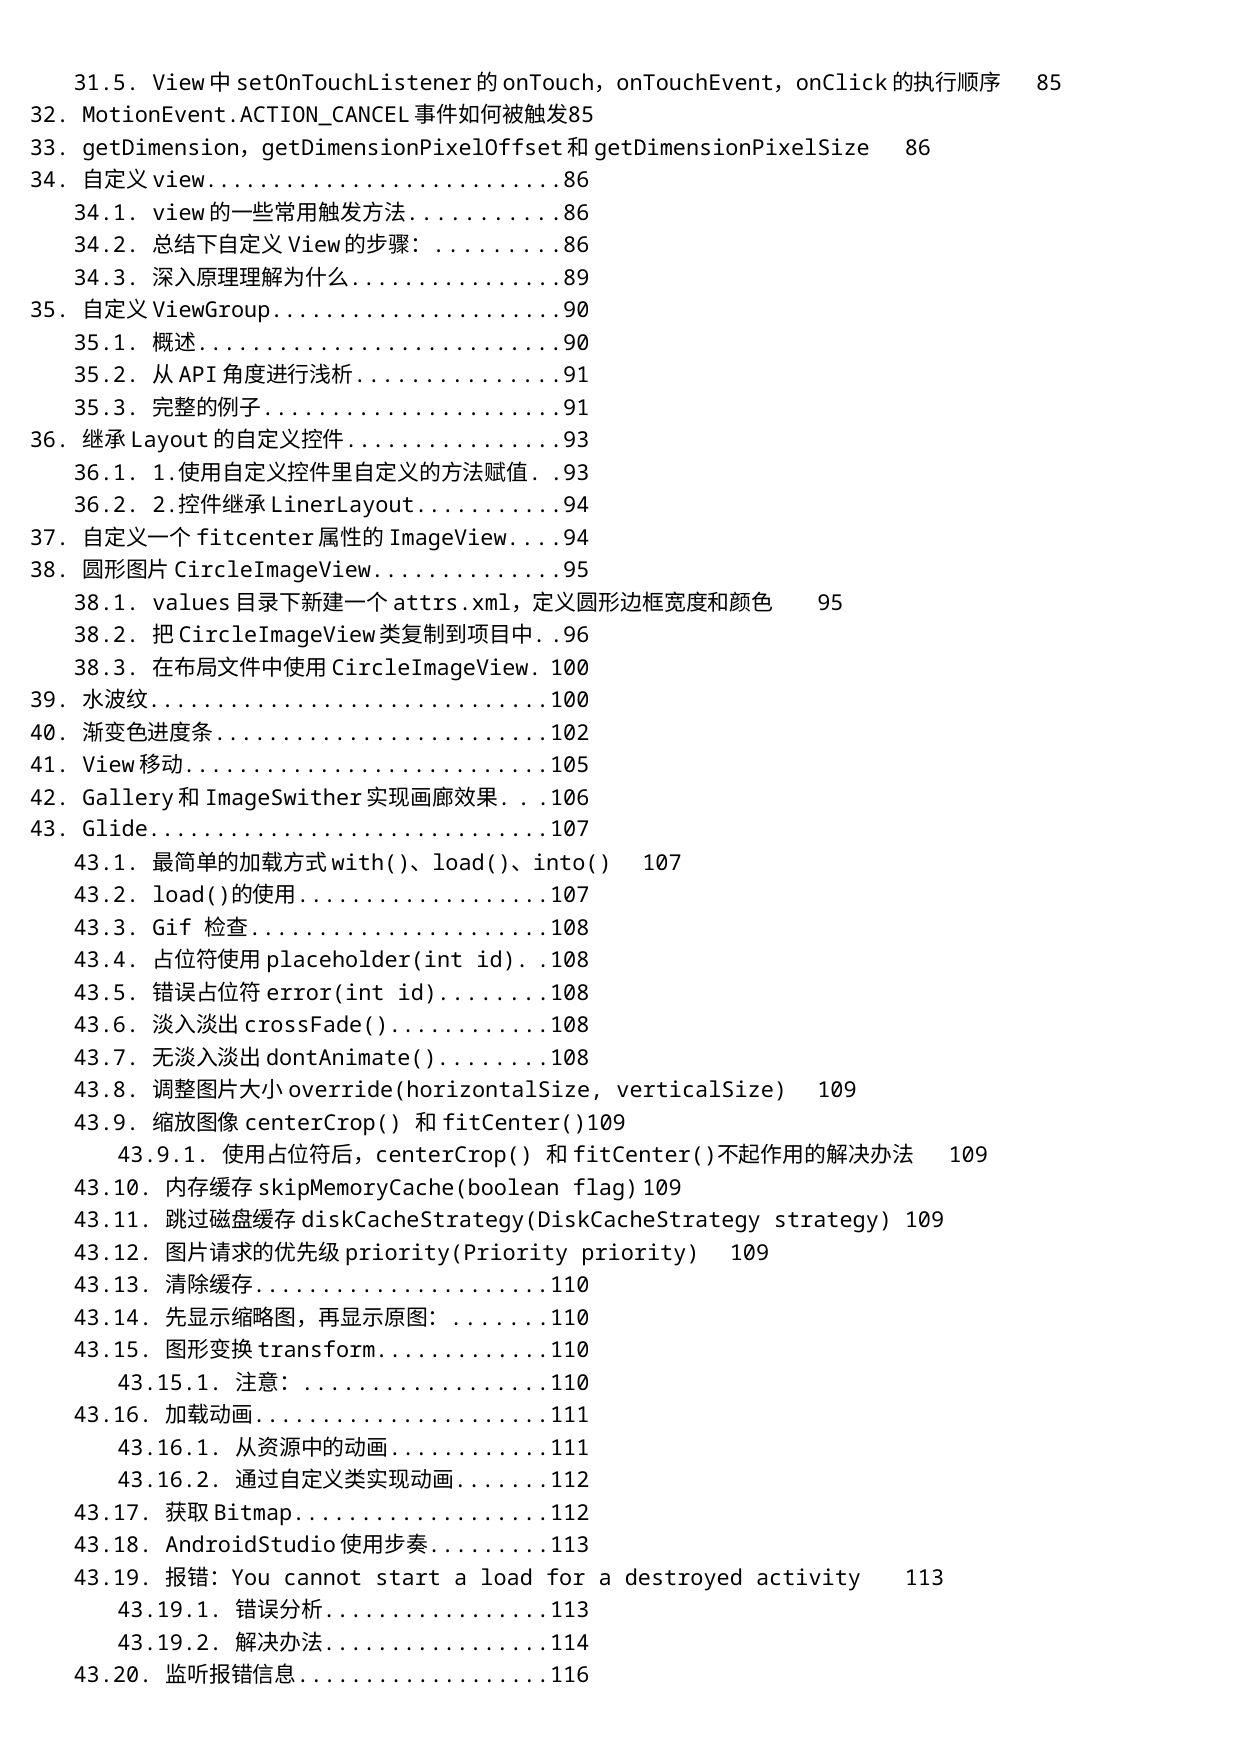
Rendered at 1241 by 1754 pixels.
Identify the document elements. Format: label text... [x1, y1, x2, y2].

text 43.9. 缩放图像 centerCrop() 和 fitCenter() 109 [73, 1104, 1211, 1137]
text 34.1. view的一些常用触发方法 86 [73, 194, 1211, 227]
text 43.7. 无淡入淡出dontAnimate() 108 [73, 1039, 1211, 1072]
text 43.15.1. 注意： 110 [117, 1364, 1211, 1397]
text 37. 自定义一个fitcenter属性的ImageView 94 [29, 519, 1211, 552]
text 43.20. 监听报错信息 116 [73, 1657, 1211, 1689]
text 36.1. 1.使用自定义控件里自定义的方法赋值 93 [73, 454, 1211, 487]
text 43.9.1. 使用占位符后，centerCrop() 和 fitCenter()不起作用的解决办法 109 [117, 1137, 1211, 1169]
text 43.16.1. 从资源中的动画 111 [117, 1429, 1211, 1462]
text 43.17. 获取Bitmap 112 [73, 1494, 1211, 1527]
text 32. MotionEvent.ACTION_CANCEL事件如何被触发 85 [29, 97, 1211, 129]
text 31.5. View中 setOnTouchListener的onTouch，onTouchEvent，onClick的执行顺序 85 [73, 64, 1211, 97]
text 35.3. 完整的例子 91 [73, 389, 1211, 422]
text 43.11. 跳过磁盘缓存 diskCacheStrategy(DiskCacheStrategy strategy) 109 [73, 1202, 1211, 1234]
text 38. 圆形图片CircleImageView 95 [29, 552, 1211, 584]
text 43.8. 调整图片大小 override(horizontalSize, verticalSize) 109 [73, 1072, 1211, 1104]
text 38.3. 在布局文件中使用CircleImageView 100 [73, 649, 1211, 682]
text 43.14. 先显示缩略图，再显示原图： 110 [73, 1299, 1211, 1332]
text 43.5. 错误占位符 error(int id) 108 [73, 974, 1211, 1007]
text 43.19.1. 错误分析 113 [117, 1592, 1211, 1624]
text 36. 继承Layout的自定义控件 93 [29, 422, 1211, 454]
text 43.15. 图形变换transform 110 [73, 1332, 1211, 1364]
text 42. Gallery和ImageSwither实现画廊效果 106 [29, 779, 1211, 812]
text 34.2. 总结下自定义View的步骤： 86 [73, 227, 1211, 259]
text 43.19.2. 解决办法 114 [117, 1624, 1211, 1657]
text 39. 水波纹 100 [29, 682, 1211, 714]
text 35. 自定义ViewGroup 90 [29, 292, 1211, 324]
text 36.2. 2.控件继承LinerLayout 94 [73, 487, 1211, 519]
text 43.1. 最简单的加载方式with()、load()、into() 107 [73, 844, 1211, 877]
text 43.3. Gif 检查 108 [73, 909, 1211, 942]
text 43.12. 图片请求的优先级 priority(Priority priority) 109 [73, 1234, 1211, 1267]
text 43.18. AndroidStudio使用步奏 113 [73, 1527, 1211, 1559]
text 43.4. 占位符使用 placeholder(int id) 108 [73, 942, 1211, 974]
text 43.10. 内存缓存 skipMemoryCache(boolean flag) 109 [73, 1169, 1211, 1202]
text 40. 渐变色进度条 102 [29, 714, 1211, 747]
text 43.13. 清除缓存 110 [73, 1267, 1211, 1299]
text 38.2. 把CircleImageView类复制到项目中 96 [73, 617, 1211, 649]
text 41. View移动 105 [29, 747, 1211, 779]
text 33. getDimension，getDimensionPixelOffset和getDimensionPixelSize 86 [29, 129, 1211, 162]
text 35.1. 概述 90 [73, 324, 1211, 357]
text 43.6. 淡入淡出crossFade() 108 [73, 1007, 1211, 1039]
text 43.16.2. 通过自定义类实现动画 112 [117, 1462, 1211, 1494]
text 43. Glide 107 [29, 812, 1211, 844]
text 43.19. 报错：You cannot start a load for a destroyed activity 113 [73, 1559, 1211, 1592]
text 43.16. 加载动画 111 [73, 1397, 1211, 1429]
text 34.3. 深入原理理解为什么 89 [73, 259, 1211, 292]
text 38.1. values目录下新建一个attrs.xml，定义圆形边框宽度和颜色 95 [73, 584, 1211, 617]
text 43.2. load()的使用 107 [73, 877, 1211, 909]
text 34. 自定义view 86 [29, 162, 1211, 194]
text 35.2. 从API角度进行浅析 91 [73, 357, 1211, 389]
